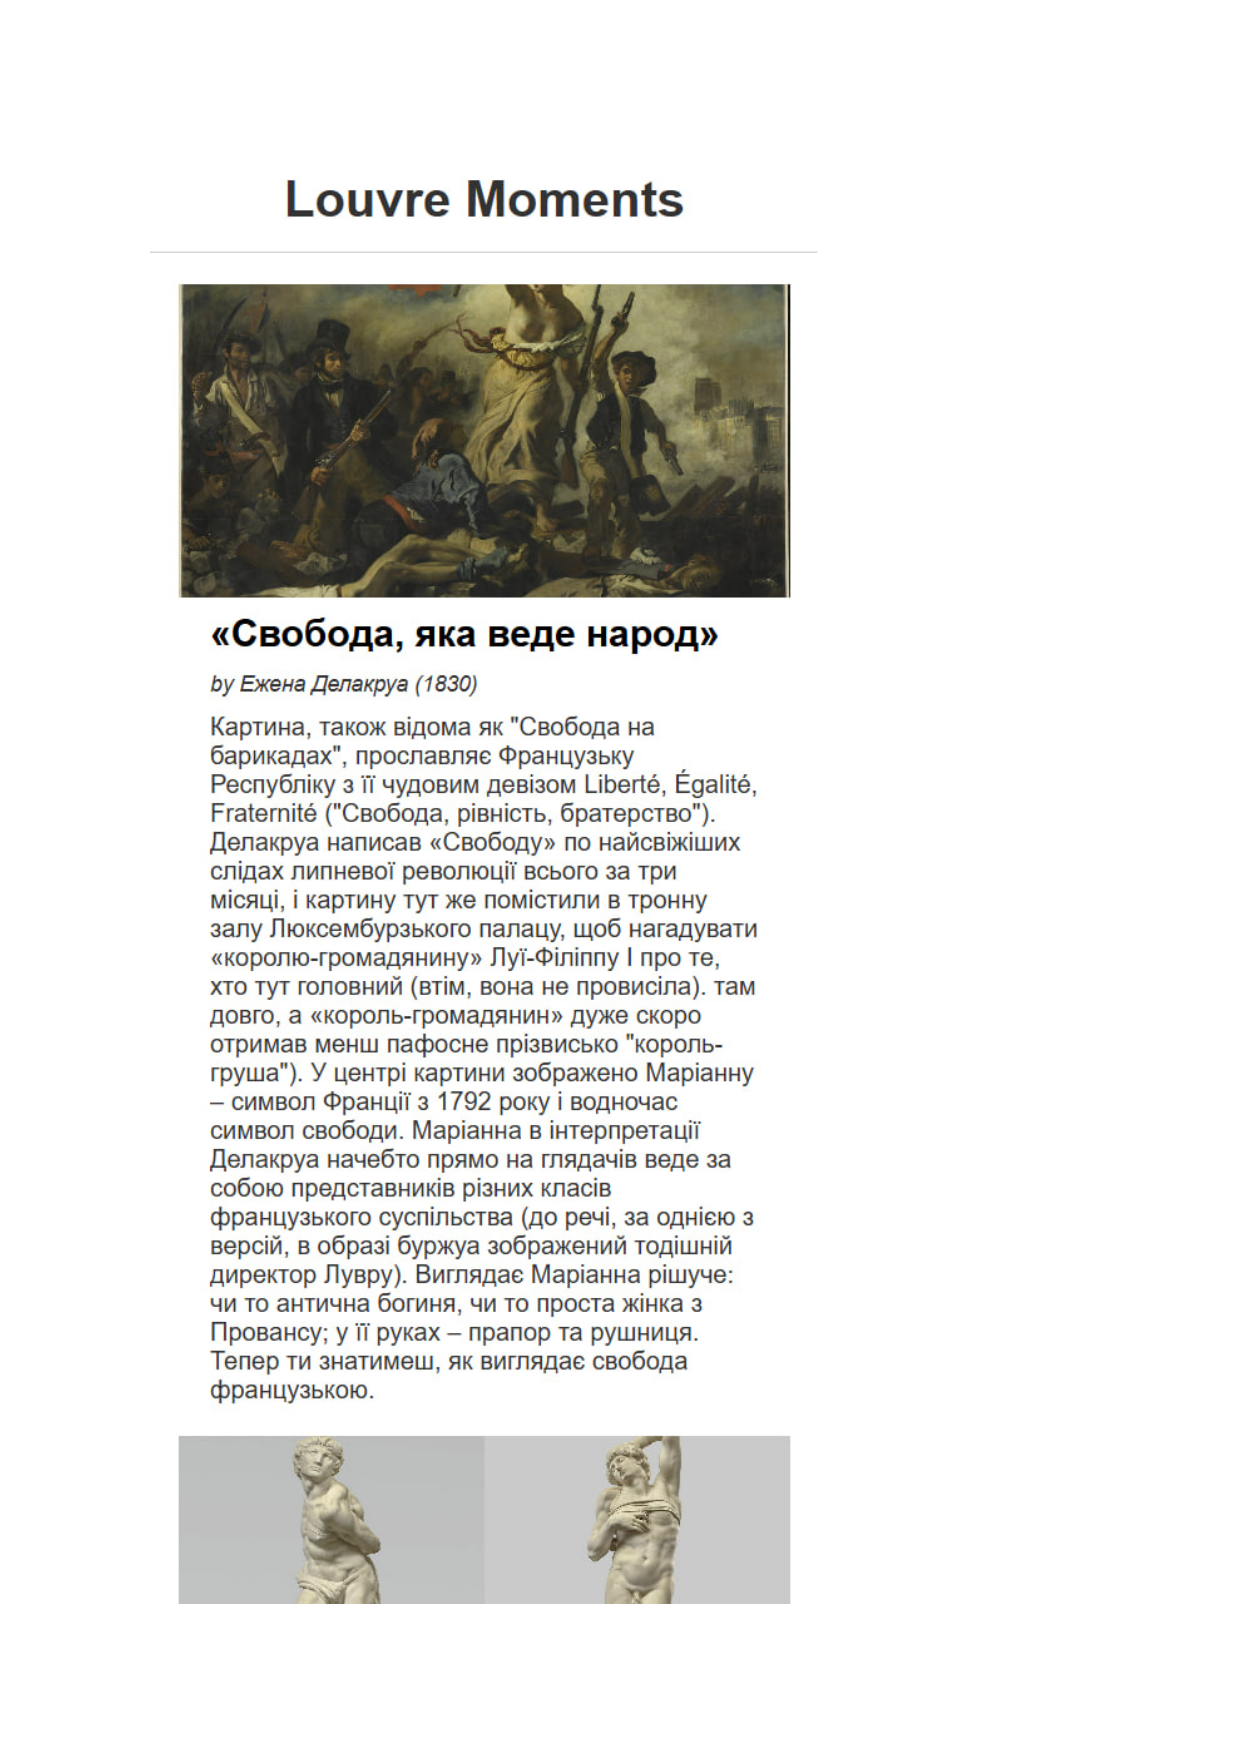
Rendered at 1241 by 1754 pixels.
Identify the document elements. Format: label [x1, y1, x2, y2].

picture [150, 150, 818, 1604]
